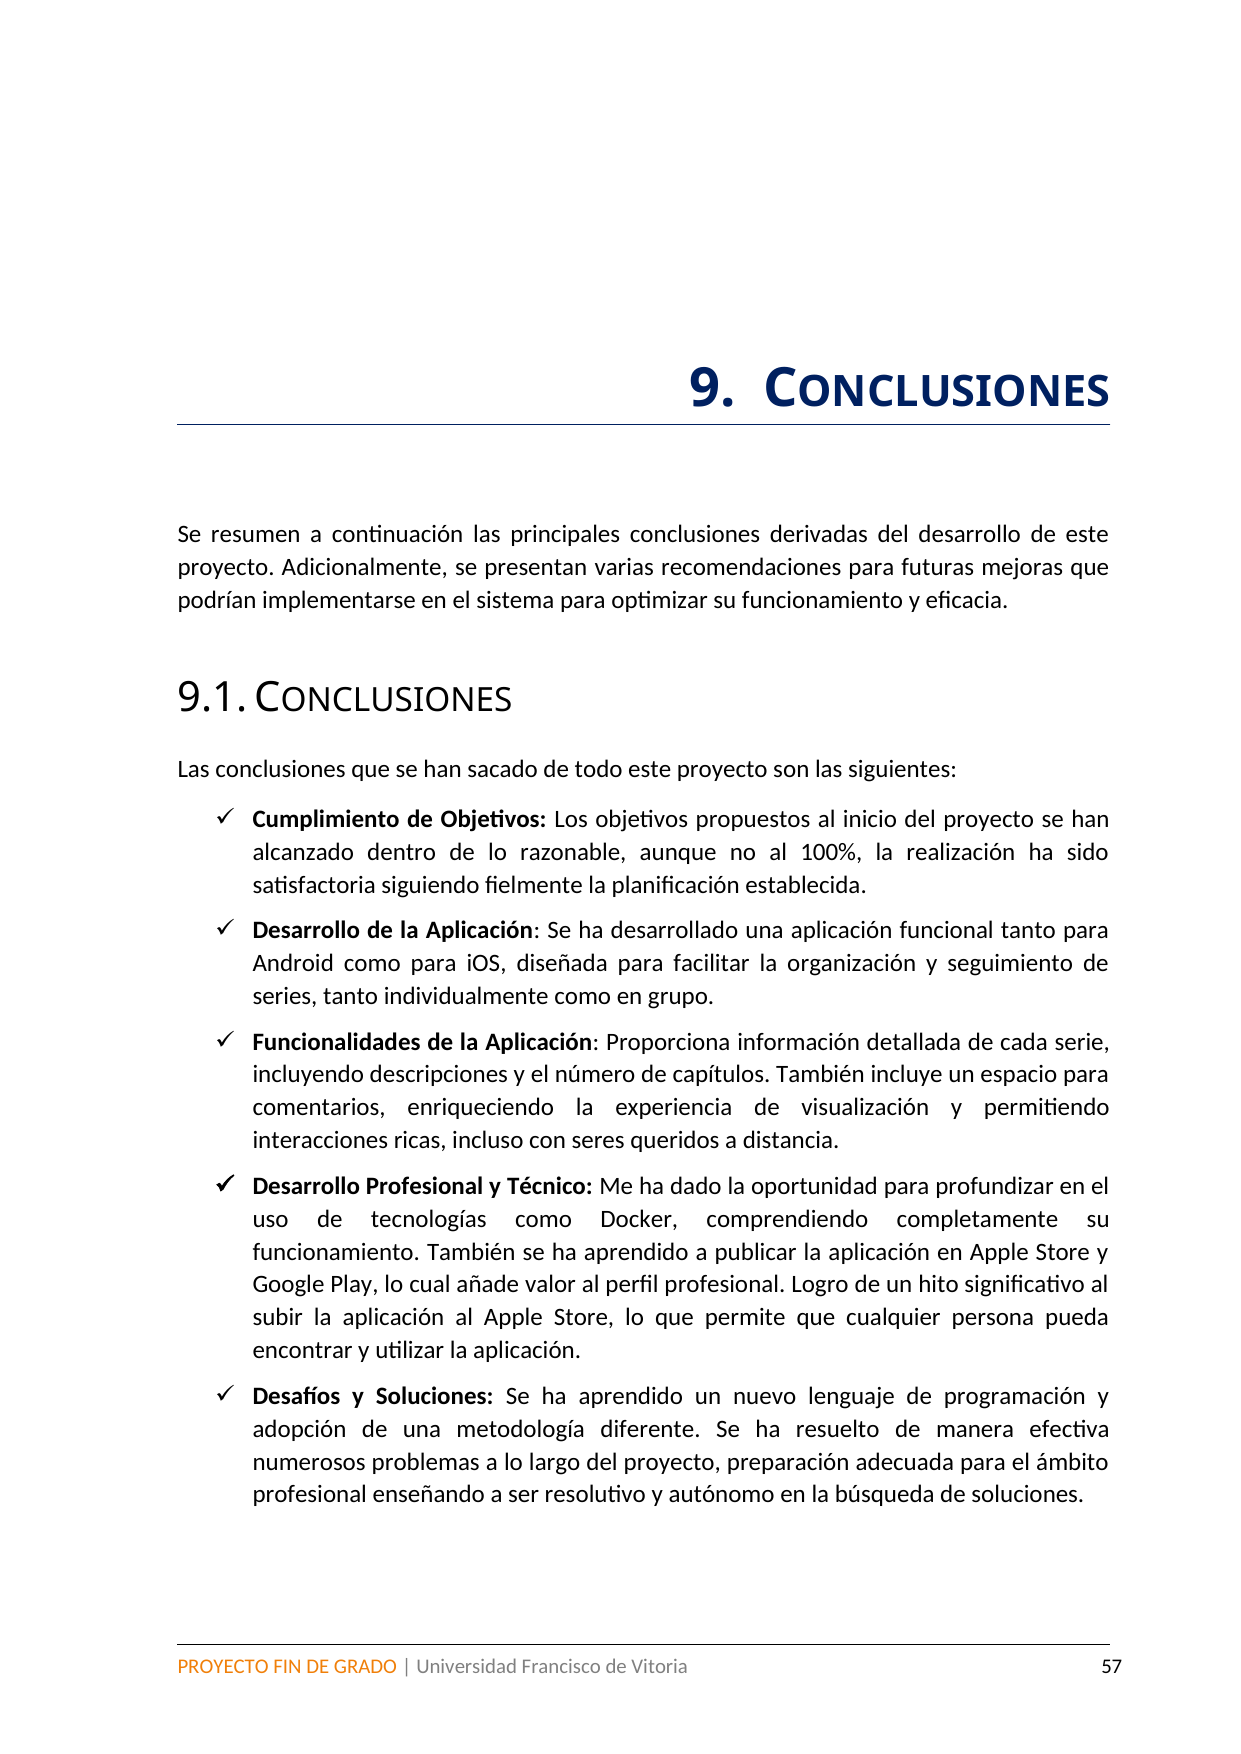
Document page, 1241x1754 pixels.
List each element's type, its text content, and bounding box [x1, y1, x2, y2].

subtitle Conclusiones [177, 348, 1110, 424]
text Las conclusiones que se han sacado de todo este proyecto son las siguientes: [177, 753, 1110, 784]
list Funcionalidades de la Aplicación: Proporciona información detallada de cada serie, incluyendo descripciones y el número de capítulos. También incluye un espacio para comentarios, enriqueciendo la experiencia de visualización y permitiendo interacciones ricas, incluso con seres queridos a distancia. [215, 1026, 1110, 1155]
list Desarrollo Profesional y Técnico: Me ha dado la oportunidad para profundizar en el uso de tecnologías como Docker, comprendiendo completamente su funcionamiento. También se ha aprendido a publicar la aplicación en Apple Store y Google Play, lo cual añade valor al perfil profesional. Logro de un hito significativo al subir la aplicación al Apple Store, lo que permite que cualquier persona pueda encontrar y utilizar la aplicación. [215, 1170, 1110, 1365]
subtitle Conclusiones [177, 667, 1110, 724]
list Desafíos y Soluciones: Se ha aprendido un nuevo lenguaje de programación y adopción de una metodología diferente. Se ha resuelto de manera efectiva numerosos problemas a lo largo del proyecto, preparación adecuada para el ámbito profesional enseñando a ser resolutivo y autónomo en la búsqueda de soluciones. [215, 1380, 1110, 1509]
text Se resumen a continuación las principales conclusiones derivadas del desarrollo de este proyecto. Adicionalmente, se presentan varias recomendaciones para futuras mejoras que podrían implementarse en el sistema para optimizar su funcionamiento y eficacia. [177, 518, 1110, 615]
list Cumplimiento de Objetivos: Los objetivos propuestos al inicio del proyecto se han alcanzado dentro de lo razonable, aunque no al 100%, la realización ha sido satisfactoria siguiendo fielmente la planificación establecida. [215, 803, 1110, 899]
list Desarrollo de la Aplicación: Se ha desarrollado una aplicación funcional tanto para Android como para iOS, diseñada para facilitar la organización y seguimiento de series, tanto individualmente como en grupo. [215, 914, 1110, 1011]
